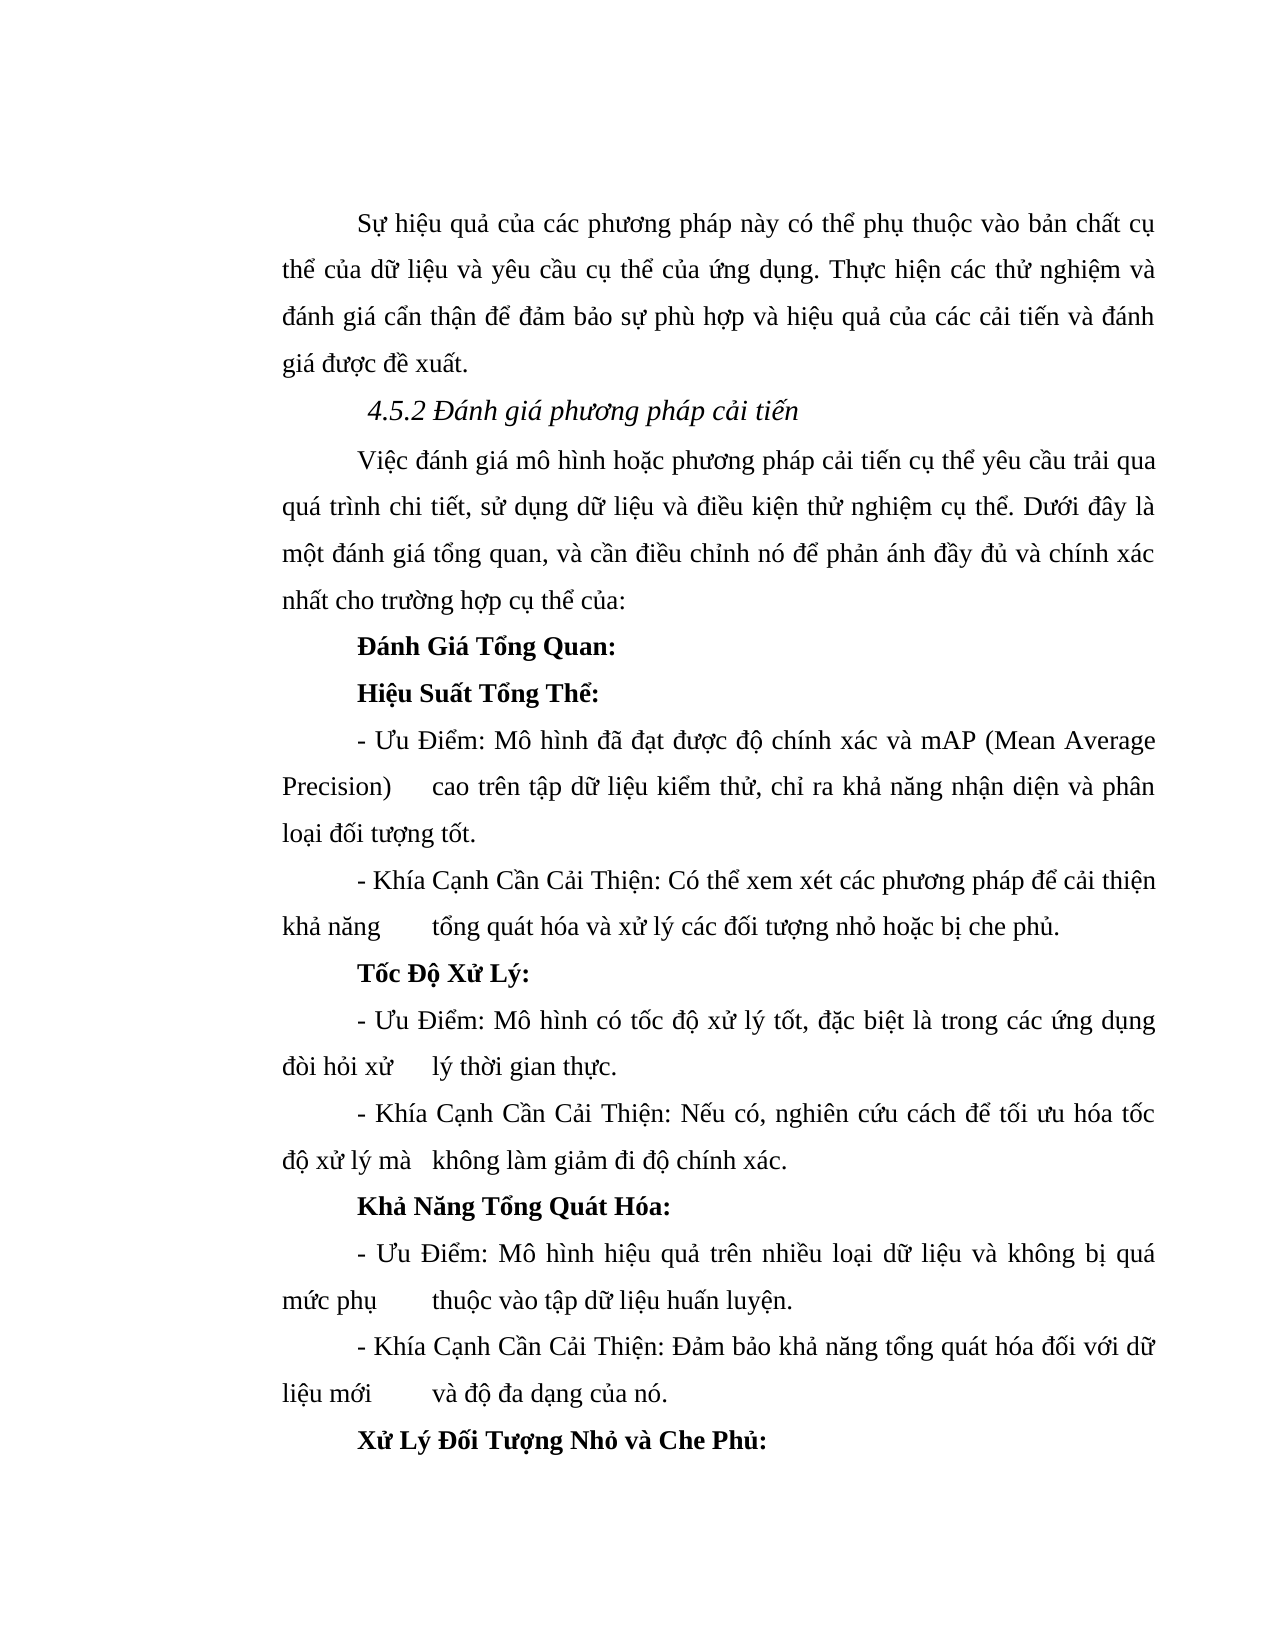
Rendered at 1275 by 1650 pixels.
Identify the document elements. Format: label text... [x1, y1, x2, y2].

text Đánh Giá Tổng Quan: [282, 630, 1157, 662]
text - Khía Cạnh Cần Cải Thiện: Đảm bảo khả năng tổng quát hóa đối với dữ liệu mới và độ đa dạng của nó. [282, 1330, 1157, 1408]
text Hiệu Suất Tổng Thể: [282, 677, 1157, 708]
text Việc đánh giá mô hình hoặc phương pháp cải tiến cụ thể yêu cầu trải qua quá trình chi tiết, sử dụng dữ liệu và điều kiện thử nghiệm cụ thể. Dưới đây là một đánh giá tổng quan, và cần điều chỉnh nó để phản ánh đầy đủ và chính xác nhất cho trường hợp cụ thể của: [282, 444, 1157, 615]
text - Khía Cạnh Cần Cải Thiện: Có thể xem xét các phương pháp để cải thiện khả năng tổng quát hóa và xử lý các đối tượng nhỏ hoặc bị che phủ. [282, 864, 1157, 942]
text Tốc Độ Xử Lý: [282, 957, 1157, 988]
text - Ưu Điểm: Mô hình có tốc độ xử lý tốt, đặc biệt là trong các ứng dụng đòi hỏi xử lý thời gian thực. [282, 1004, 1157, 1082]
text Xử Lý Đối Tượng Nhỏ và Che Phủ: [282, 1424, 1157, 1455]
text Khả Năng Tổng Quát Hóa: [282, 1190, 1157, 1222]
subtitle 4.5.2 Đánh giá phương pháp cải tiến [367, 393, 1157, 427]
text - Ưu Điểm: Mô hình hiệu quả trên nhiều loại dữ liệu và không bị quá mức phụ thuộc vào tập dữ liệu huấn luyện. [282, 1237, 1157, 1315]
text - Khía Cạnh Cần Cải Thiện: Nếu có, nghiên cứu cách để tối ưu hóa tốc độ xử lý mà không làm giảm đi độ chính xác. [282, 1097, 1157, 1175]
text - Ưu Điểm: Mô hình đã đạt được độ chính xác và mAP (Mean Average Precision) cao trên tập dữ liệu kiểm thử, chỉ ra khả năng nhận diện và phân loại đối tượng tốt. [282, 724, 1157, 848]
text Sự hiệu quả của các phương pháp này có thể phụ thuộc vào bản chất cụ thể của dữ liệu và yêu cầu cụ thể của ứng dụng. Thực hiện các thử nghiệm và đánh giá cẩn thận để đảm bảo sự phù hợp và hiệu quả của các cải tiến và đánh giá được đề xuất. [282, 207, 1157, 378]
